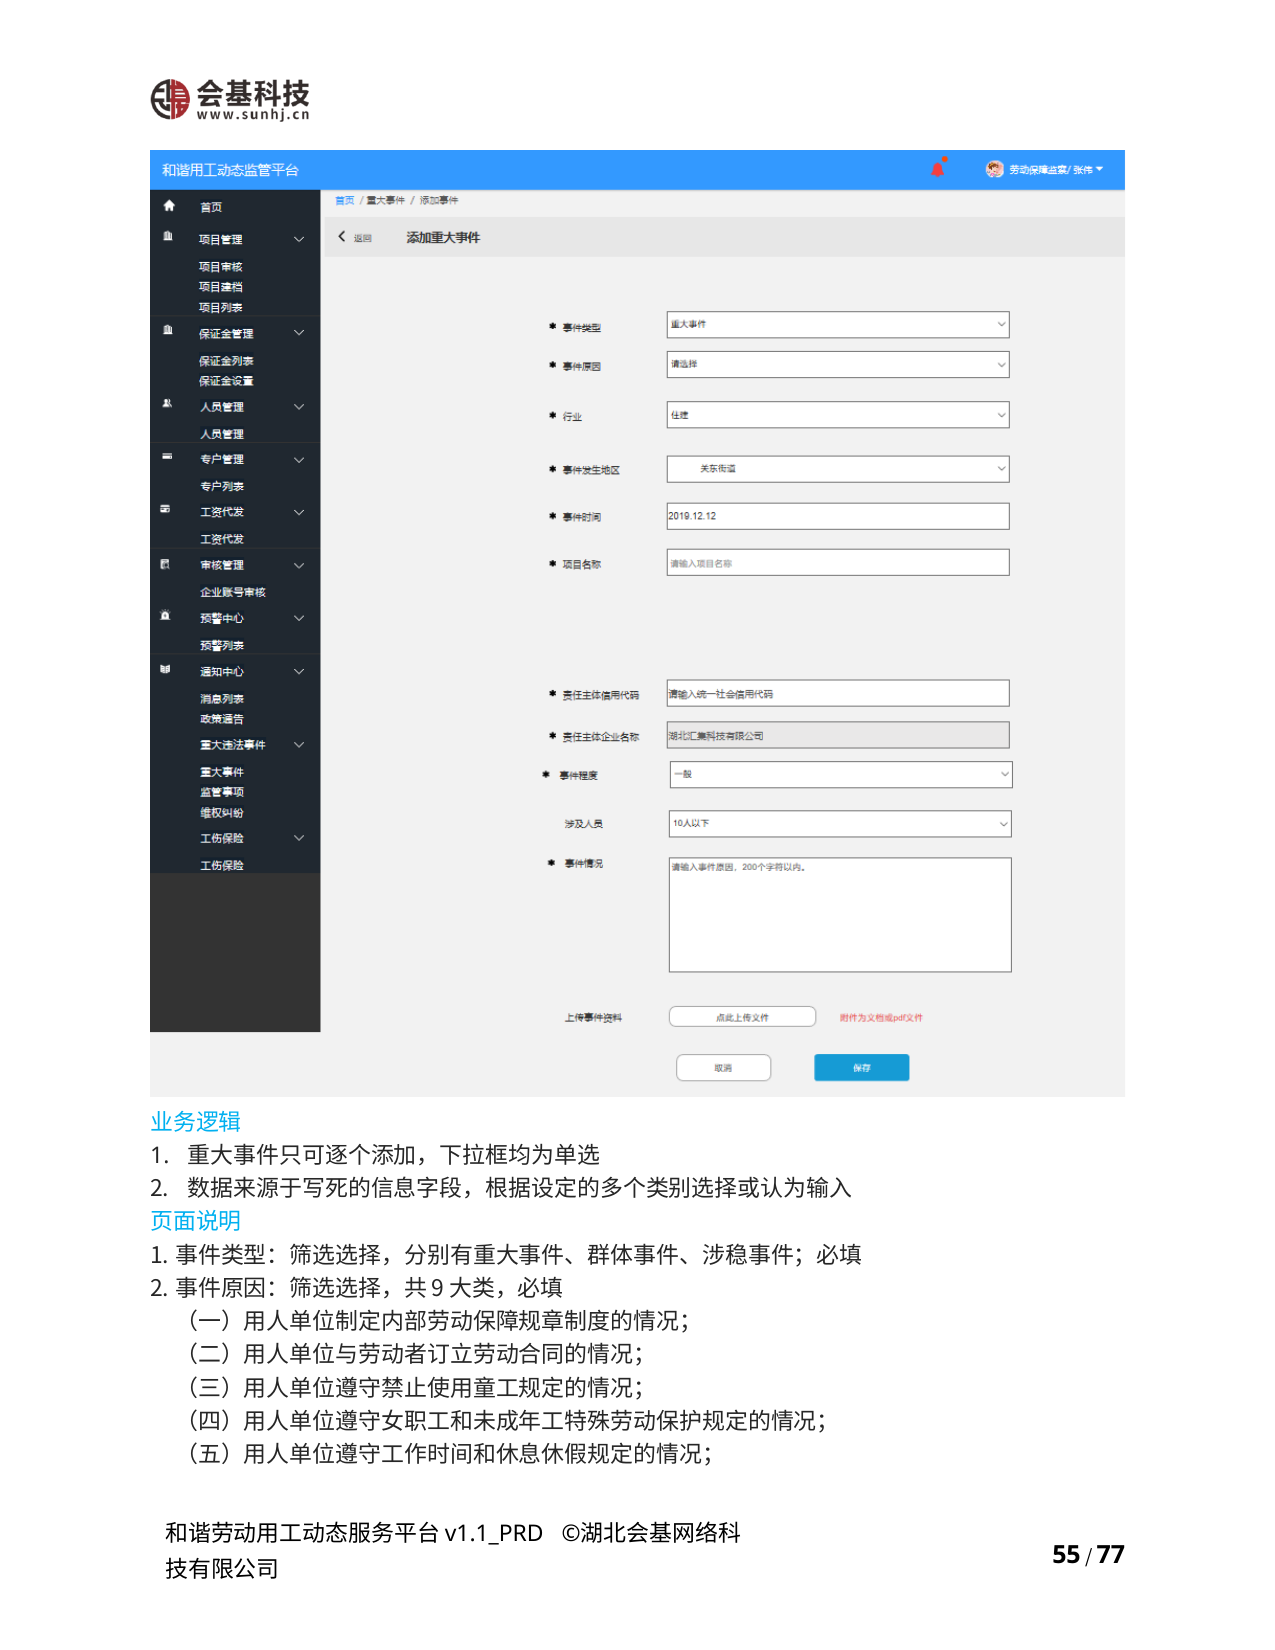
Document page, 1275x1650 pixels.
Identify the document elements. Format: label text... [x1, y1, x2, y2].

text 页面说明 [150, 1203, 1125, 1236]
list 数据来源于写死的信息字段，根据设定的多个类别选择或认为输入 [150, 1170, 1125, 1203]
list 重大事件只可逐个添加，下拉框均为单选 [150, 1137, 1125, 1170]
picture [150, 150, 1125, 1097]
list 事件类型：筛选选择，分别有重大事件、群体事件、涉稳事件；必填 [150, 1236, 1125, 1270]
list （一）用人单位制定内部劳动保障规章制度的情况； [175, 1303, 1125, 1336]
list （三）用人单位遵守禁止使用童工规定的情况； [175, 1369, 1125, 1403]
text 业务逻辑 [150, 1103, 1125, 1137]
picture [150, 79, 309, 122]
list 事件原因：筛选选择，共9大类，必填 [150, 1270, 1125, 1303]
list （二）用人单位与劳动者订立劳动合同的情况； [175, 1336, 1125, 1369]
list （四）用人单位遵守女职工和未成年工特殊劳动保护规定的情况； [175, 1403, 1125, 1436]
list （五）用人单位遵守工作时间和休息休假规定的情况； [175, 1436, 1125, 1469]
